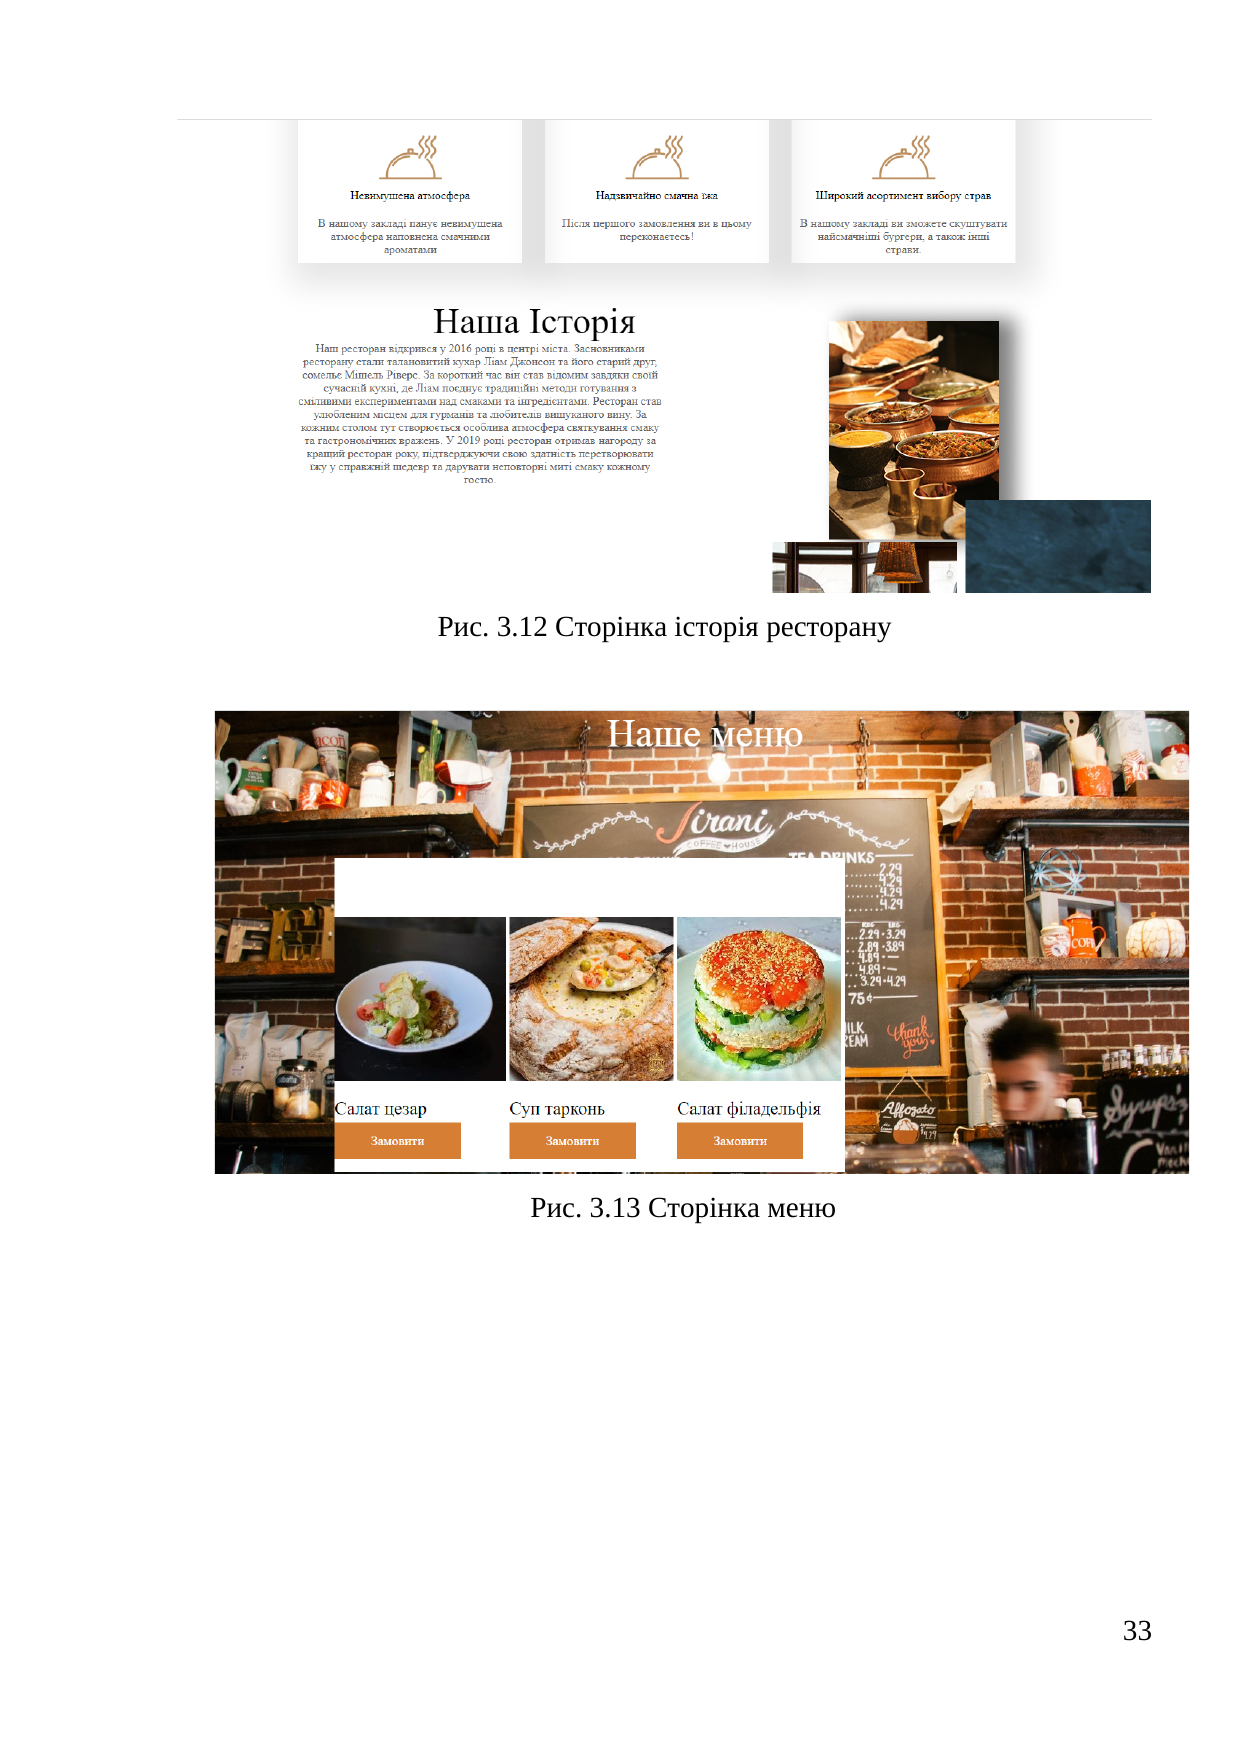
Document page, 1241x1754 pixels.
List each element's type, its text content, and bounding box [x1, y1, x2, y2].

text Рис. 3.12 Сторінка історія ресторану [177, 609, 1152, 643]
text Рис. 3.13 Сторінка меню [215, 1190, 1152, 1223]
picture [214, 709, 1190, 1174]
picture [177, 118, 1152, 593]
